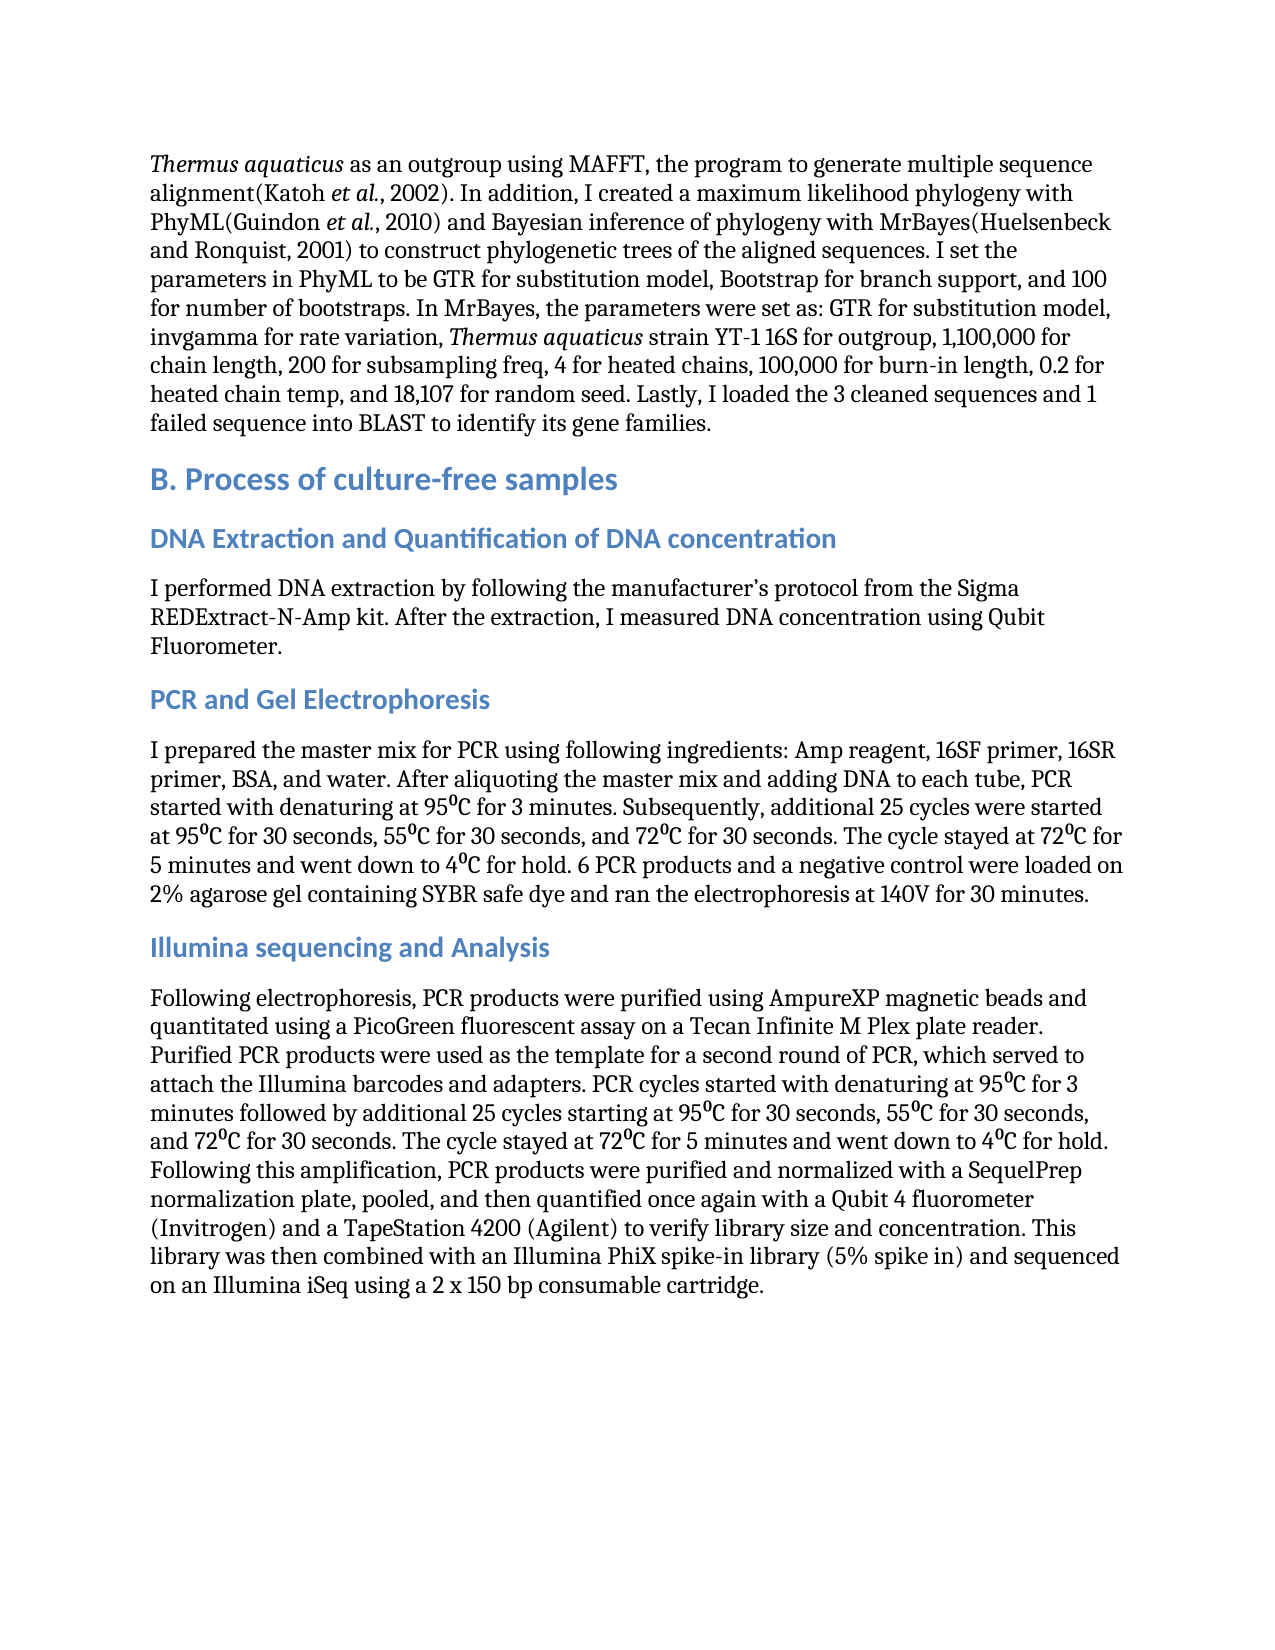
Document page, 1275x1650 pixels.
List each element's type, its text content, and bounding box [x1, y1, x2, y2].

subtitle B. Process of culture-free samples [150, 458, 1125, 499]
text I prepared the master mix for PCR using following ingredients: Amp reagent, 16SF primer, 16SR primer, BSA, and water. After aliquoting the master mix and adding DNA to each tube, PCR started with denaturing at 95⁰C for 3 minutes. Subsequently, additional 25 cycles were started at 95⁰C for 30 seconds, 55⁰C for 30 seconds, and 72⁰C for 30 seconds. The cycle stayed at 72⁰C for 5 minutes and went down to 4⁰C for hold. 6 PCR products and a negative control were loaded on 2% agarose gel containing SYBR safe dye and ran the electrophoresis at 140V for 30 minutes. [150, 736, 1125, 908]
text Following electrophoresis, PCR products were purified using AmpureXP magnetic beads and quantitated using a PicoGreen fluorescent assay on a Tecan Infinite M Plex plate reader. Purified PCR products were used as the template for a second round of PCR, which served to attach the Illumina barcodes and adapters. PCR cycles started with denaturing at 95⁰C for 3 minutes followed by additional 25 cycles starting at 95⁰C for 30 seconds, 55⁰C for 30 seconds, and 72⁰C for 30 seconds. The cycle stayed at 72⁰C for 5 minutes and went down to 4⁰C for hold. Following this amplification, PCR products were purified and normalized with a SequelPrep normalization plate, pooled, and then quantified once again with a Qubit 4 fluorometer (Invitrogen) and a TapeStation 4200 (Agilent) to verify library size and concentration. This library was then combined with an Illumina PhiX spike-in library (5% spike in) and sequenced on an Illumina iSeq using a 2 x 150 bp consumable cartridge. [150, 983, 1125, 1300]
subtitle Illumina sequencing and Analysis [150, 929, 1125, 965]
text I performed DNA extraction by following the manufacturer’s protocol from the Sigma REDExtract-N-Amp kit. After the extraction, I measured DNA concentration using Qubit Fluorometer. [150, 574, 1125, 661]
subtitle DNA Extraction and Quantification of DNA concentration [150, 520, 1125, 556]
subtitle PCR and Gel Electrophoresis [150, 681, 1125, 717]
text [150, 150, 1125, 437]
